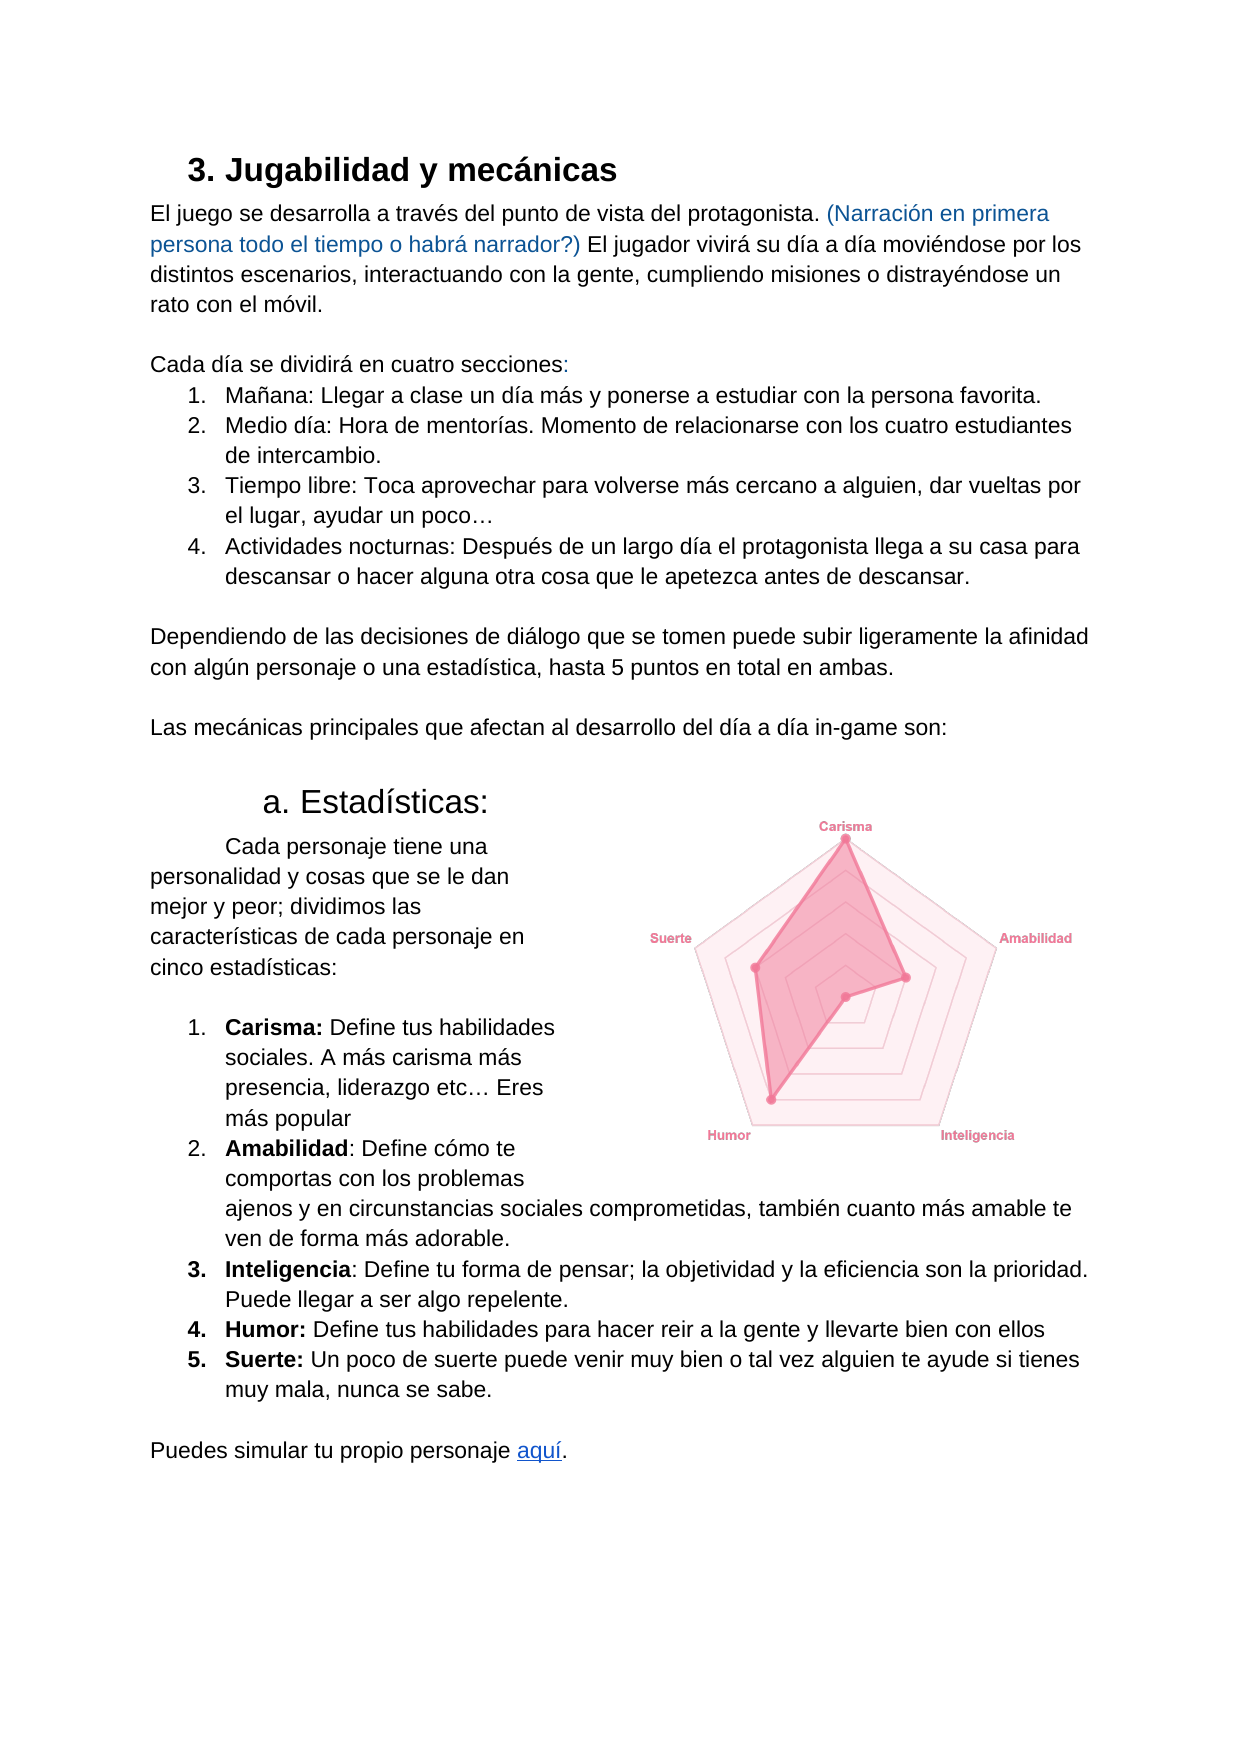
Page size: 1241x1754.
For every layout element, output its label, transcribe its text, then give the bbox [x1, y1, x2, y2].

text El juego se desarrolla a través del punto de vista del protagonista. (Narración en primera persona todo el tiempo o habrá narrador?) El jugador vivirá su día a día moviéndose por los distintos escenarios, interactuando con la gente, cumpliendo misiones o distrayéndose un rato con el móvil. [150, 200, 1090, 317]
list Actividades nocturnas: Después de un largo día el protagonista llega a su casa para descansar o hacer alguna otra cosa que le apetezca antes de descansar. [187, 533, 1090, 589]
picture [576, 819, 1115, 1156]
list Carisma: Define tus habilidades sociales. A más carisma más presencia, liderazgo etc… Eres más popular [187, 1014, 576, 1131]
text Dependiendo de las decisiones de diálogo que se tomen puede subir ligeramente la afinidad con algún personaje o una estadística, hasta 5 puntos en total en ambas. [150, 623, 1090, 680]
list Humor: Define tus habilidades para hacer reir a la gente y llevarte bien con ellos [187, 1316, 1090, 1342]
list Tiempo libre: Toca aprovechar para volverse más cercano a alguien, dar vueltas por el lugar, ayudar un poco… [187, 472, 1090, 529]
text Puedes simular tu propio personaje aquí. [150, 1437, 1090, 1463]
list Amabilidad: Define cómo te comportas con los problemas ajenos y en circunstancias sociales comprometidas, también cuanto más amable te ven de forma más adorable. [187, 1135, 1090, 1252]
text Cada día se dividirá en cuatro secciones: [150, 351, 1090, 378]
subtitle Estadísticas: [262, 782, 1090, 820]
text Las mecánicas principales que afectan al desarrollo del día a día in-game son: [150, 714, 1090, 740]
list Suerte: Un poco de suerte puede venir muy bien o tal vez alguien te ayude si tienes muy mala, nunca se sabe. [187, 1346, 1090, 1403]
list Medio día: Hora de mentorías. Momento de relacionarse con los cuatro estudiantes de intercambio. [187, 412, 1090, 468]
text Cada personaje tiene una personalidad y cosas que se le dan mejor y peor; dividimos las características de cada personaje en cinco estadísticas: [150, 833, 576, 980]
list Inteligencia: Define tu forma de pensar; la objetividad y la eficiencia son la prioridad. Puede llegar a ser algo repelente. [187, 1256, 1090, 1312]
list Mañana: Llegar a clase un día más y ponerse a estudiar con la persona favorita. [187, 382, 1090, 408]
subtitle Jugabilidad y mecánicas [187, 150, 1090, 188]
